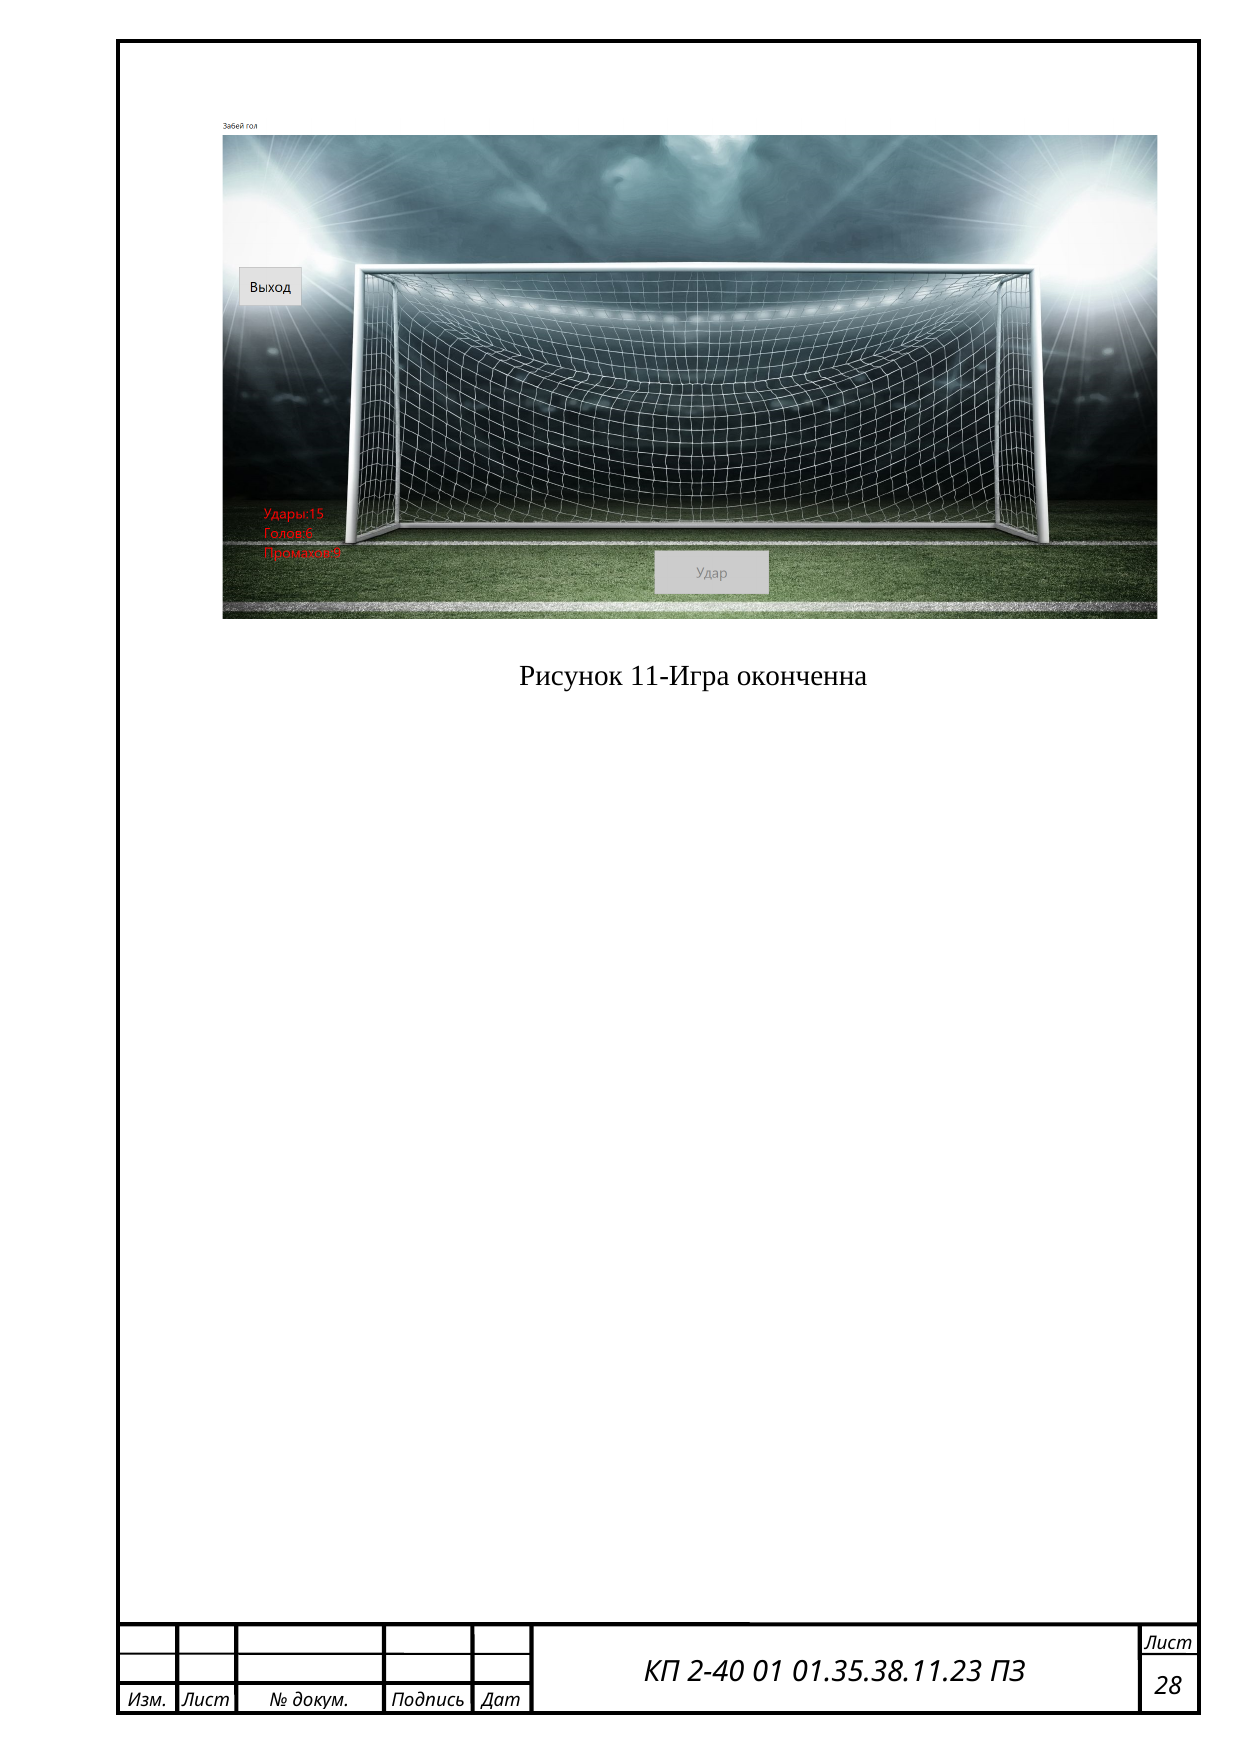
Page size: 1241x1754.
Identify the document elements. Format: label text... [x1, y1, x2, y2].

picture [222, 118, 1158, 619]
text Рисунок 11-Игра оконченна [148, 656, 1163, 693]
